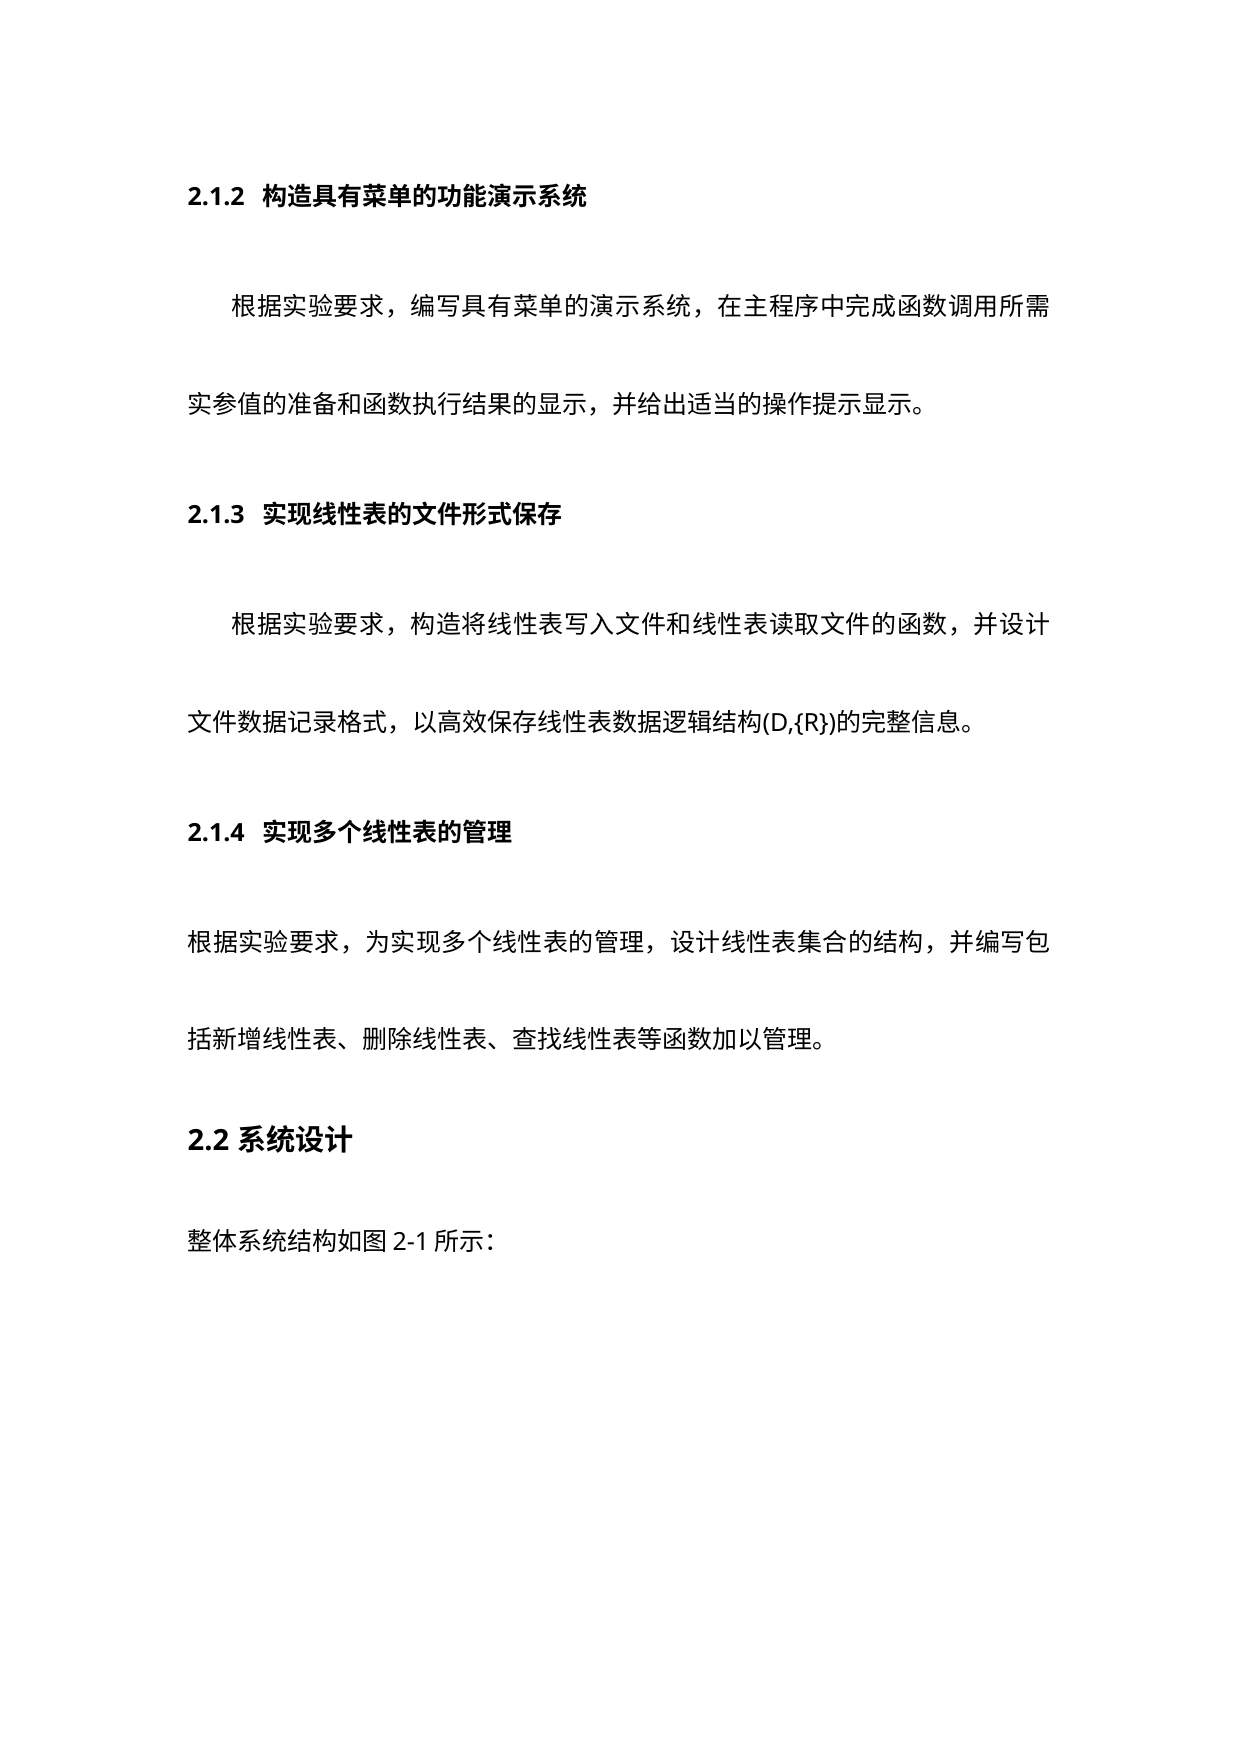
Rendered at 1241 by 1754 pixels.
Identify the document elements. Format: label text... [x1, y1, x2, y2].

subtitle 实现线性表的文件形式保存 [187, 480, 1053, 545]
text 根据实验要求，编写具有菜单的演示系统，在主程序中完成函数调用所需实参值的准备和函数执行结果的显示，并给出适当的操作提示显示。 [187, 272, 1053, 435]
subtitle 构造具有菜单的功能演示系统 [187, 162, 1053, 227]
text 整体系统结构如图2-1所示： [187, 1207, 1053, 1272]
text 根据实验要求，构造将线性表写入文件和线性表读取文件的函数，并设计文件数据记录格式，以高效保存线性表数据逻辑结构(D,{R})的完整信息。 [187, 590, 1053, 753]
subtitle 实现多个线性表的管理 [187, 798, 1053, 863]
subtitle 2.2 系统设计 [187, 1105, 1053, 1170]
text 根据实验要求，为实现多个线性表的管理，设计线性表集合的结构，并编写包括新增线性表、删除线性表、查找线性表等函数加以管理。 [187, 908, 1053, 1071]
